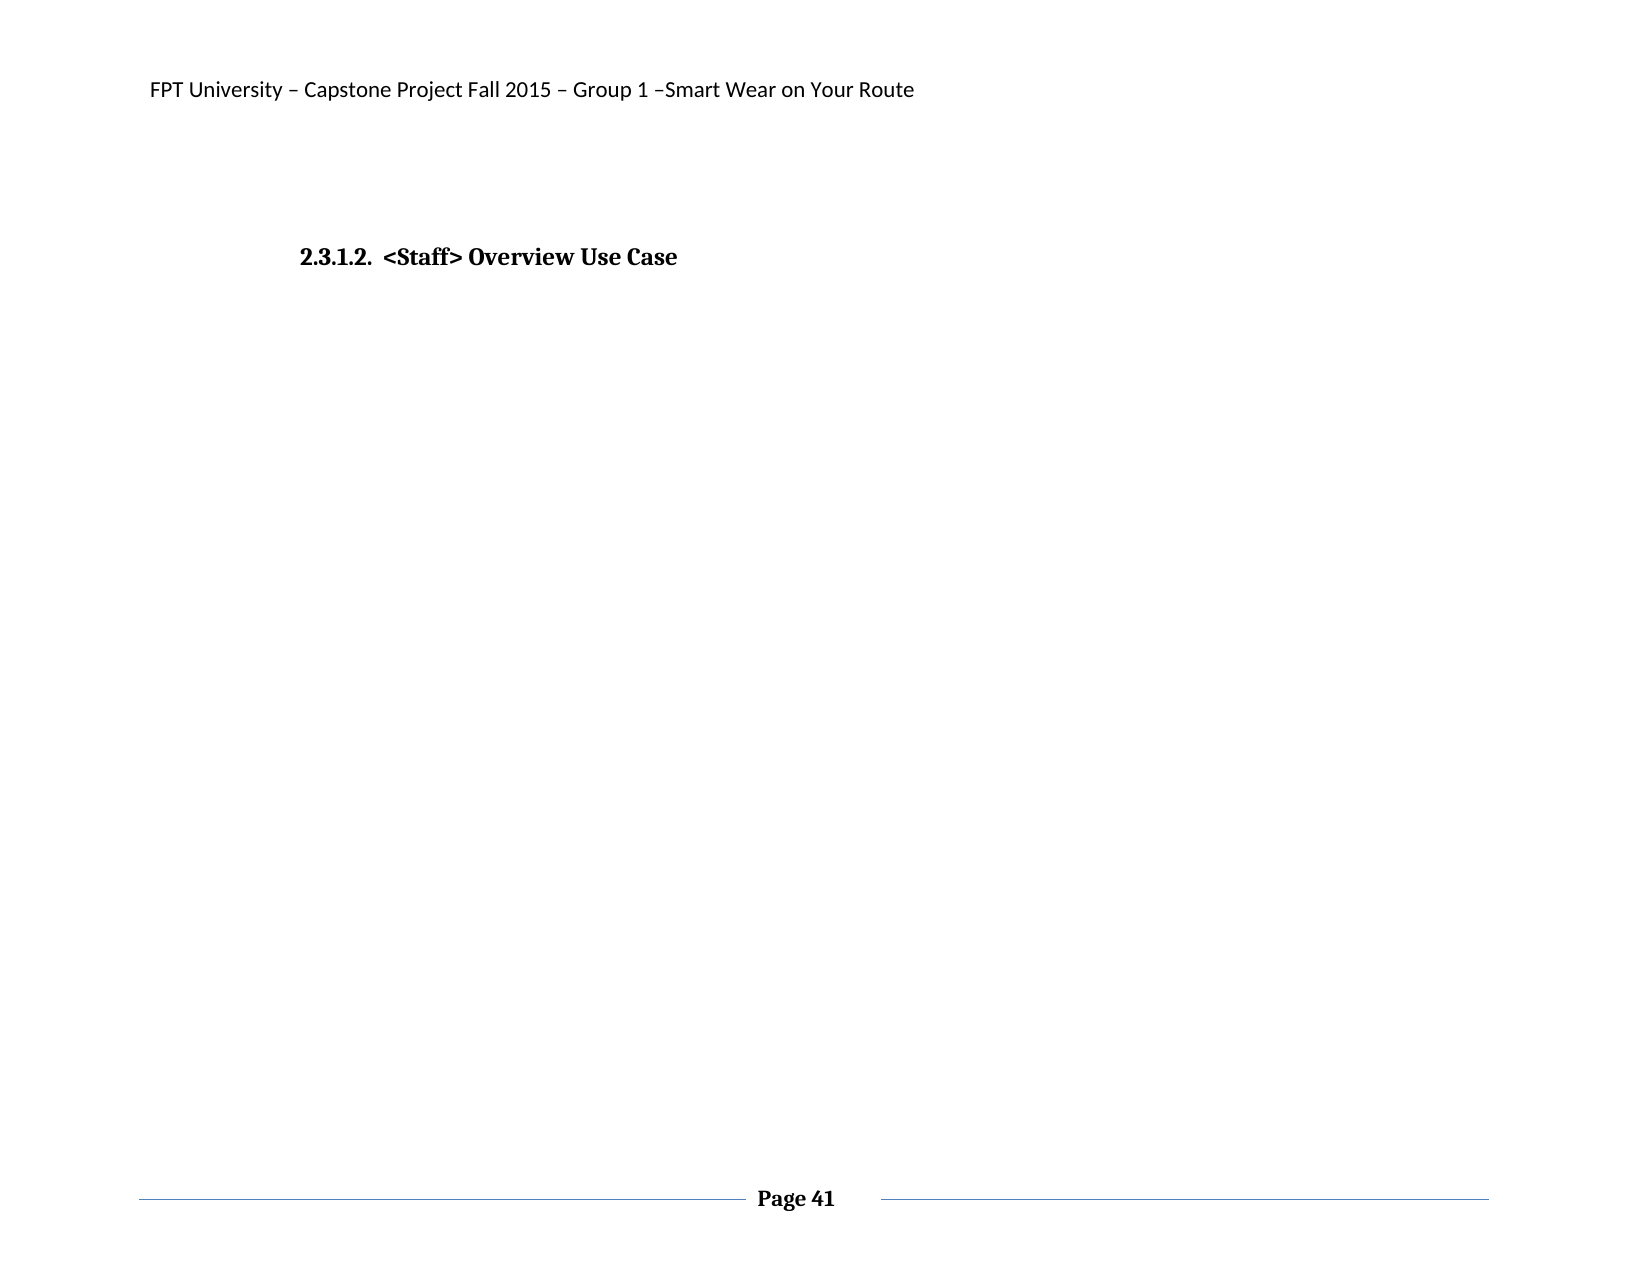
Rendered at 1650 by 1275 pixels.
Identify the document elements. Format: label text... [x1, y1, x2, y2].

subtitle <Staff> Overview Use Case [300, 243, 1500, 272]
